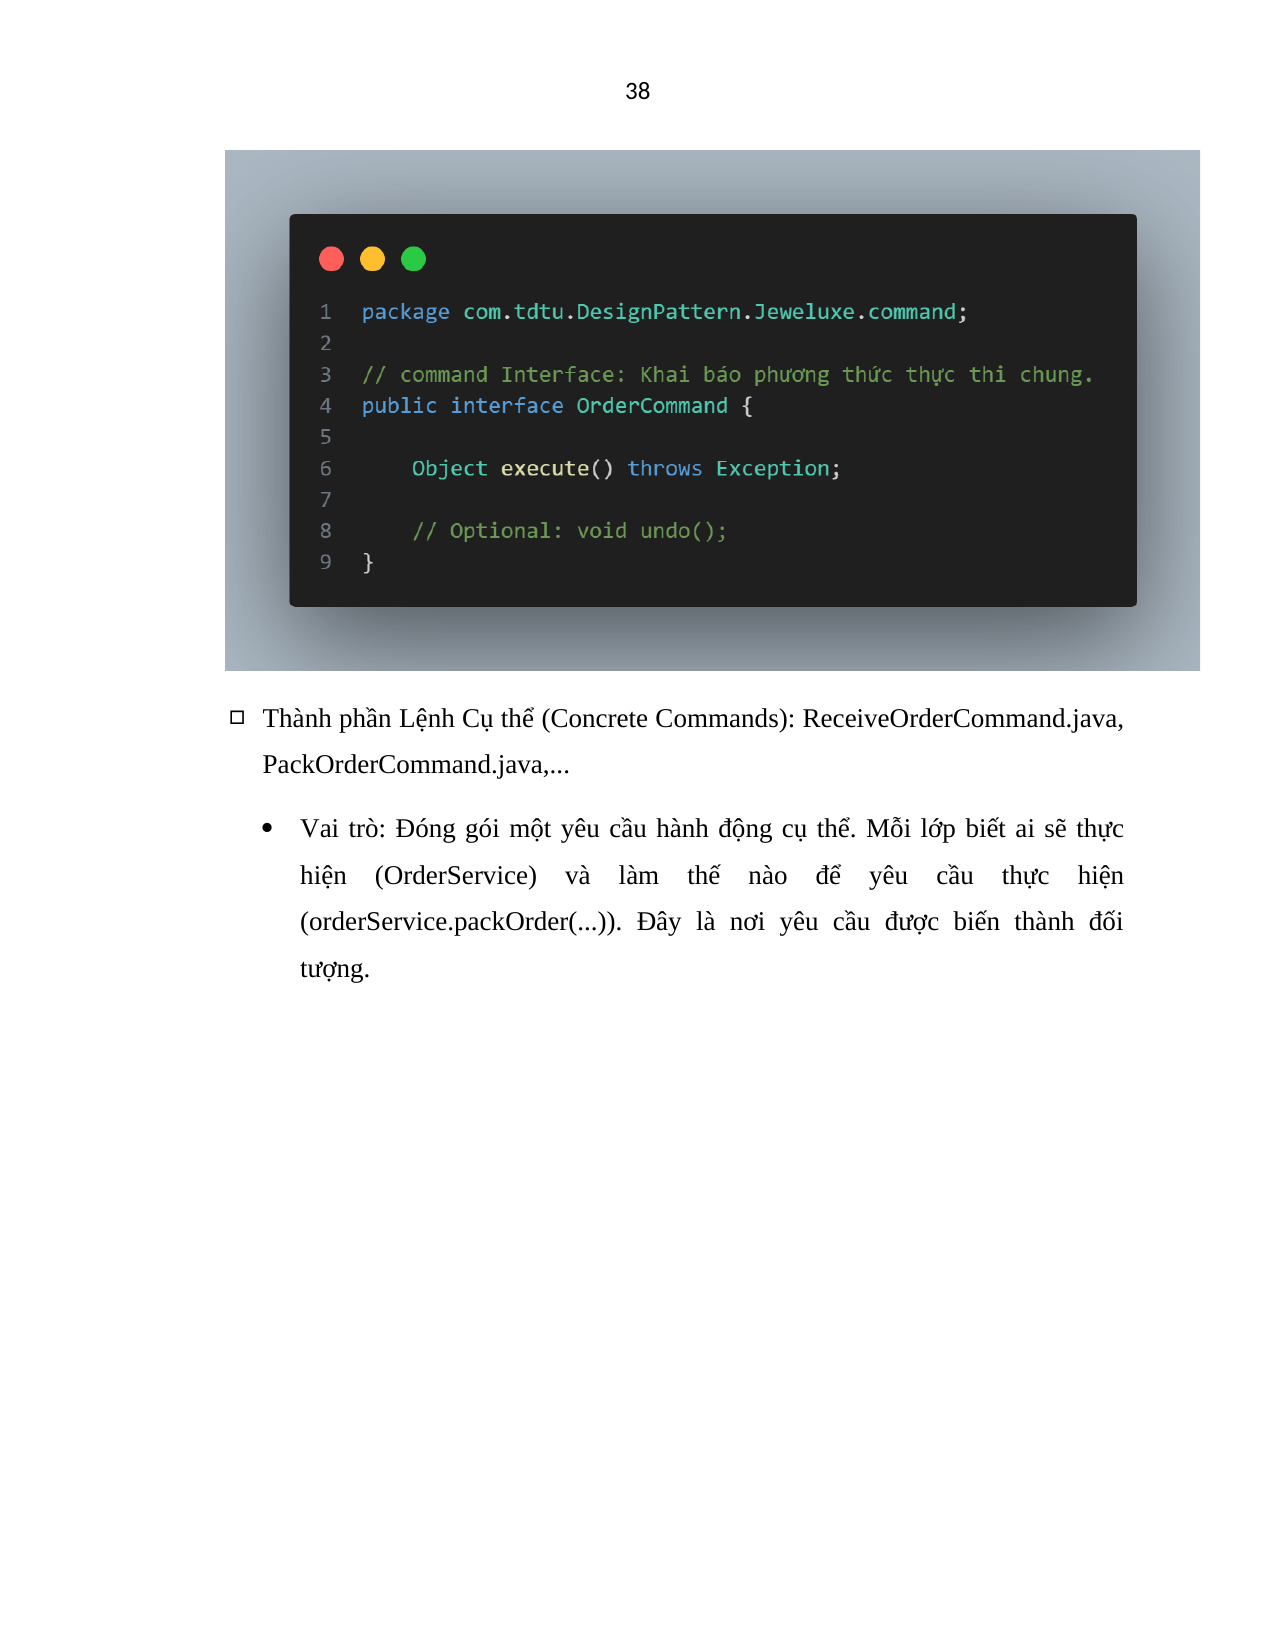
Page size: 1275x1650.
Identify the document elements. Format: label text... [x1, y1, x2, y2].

picture [225, 150, 1200, 671]
list Vai trò: Đóng gói một yêu cầu hành động cụ thể. Mỗi lớp biết ai sẽ thực hiện (OrderService) và làm thế nào để yêu cầu thực hiện (orderService.packOrder(...)). Đây là nơi yêu cầu được biến thành đối tượng. [262, 812, 1125, 983]
list Thành phần Lệnh Cụ thể (Concrete Commands): ReceiveOrderCommand.java, PackOrderCommand.java,... [225, 702, 1125, 780]
